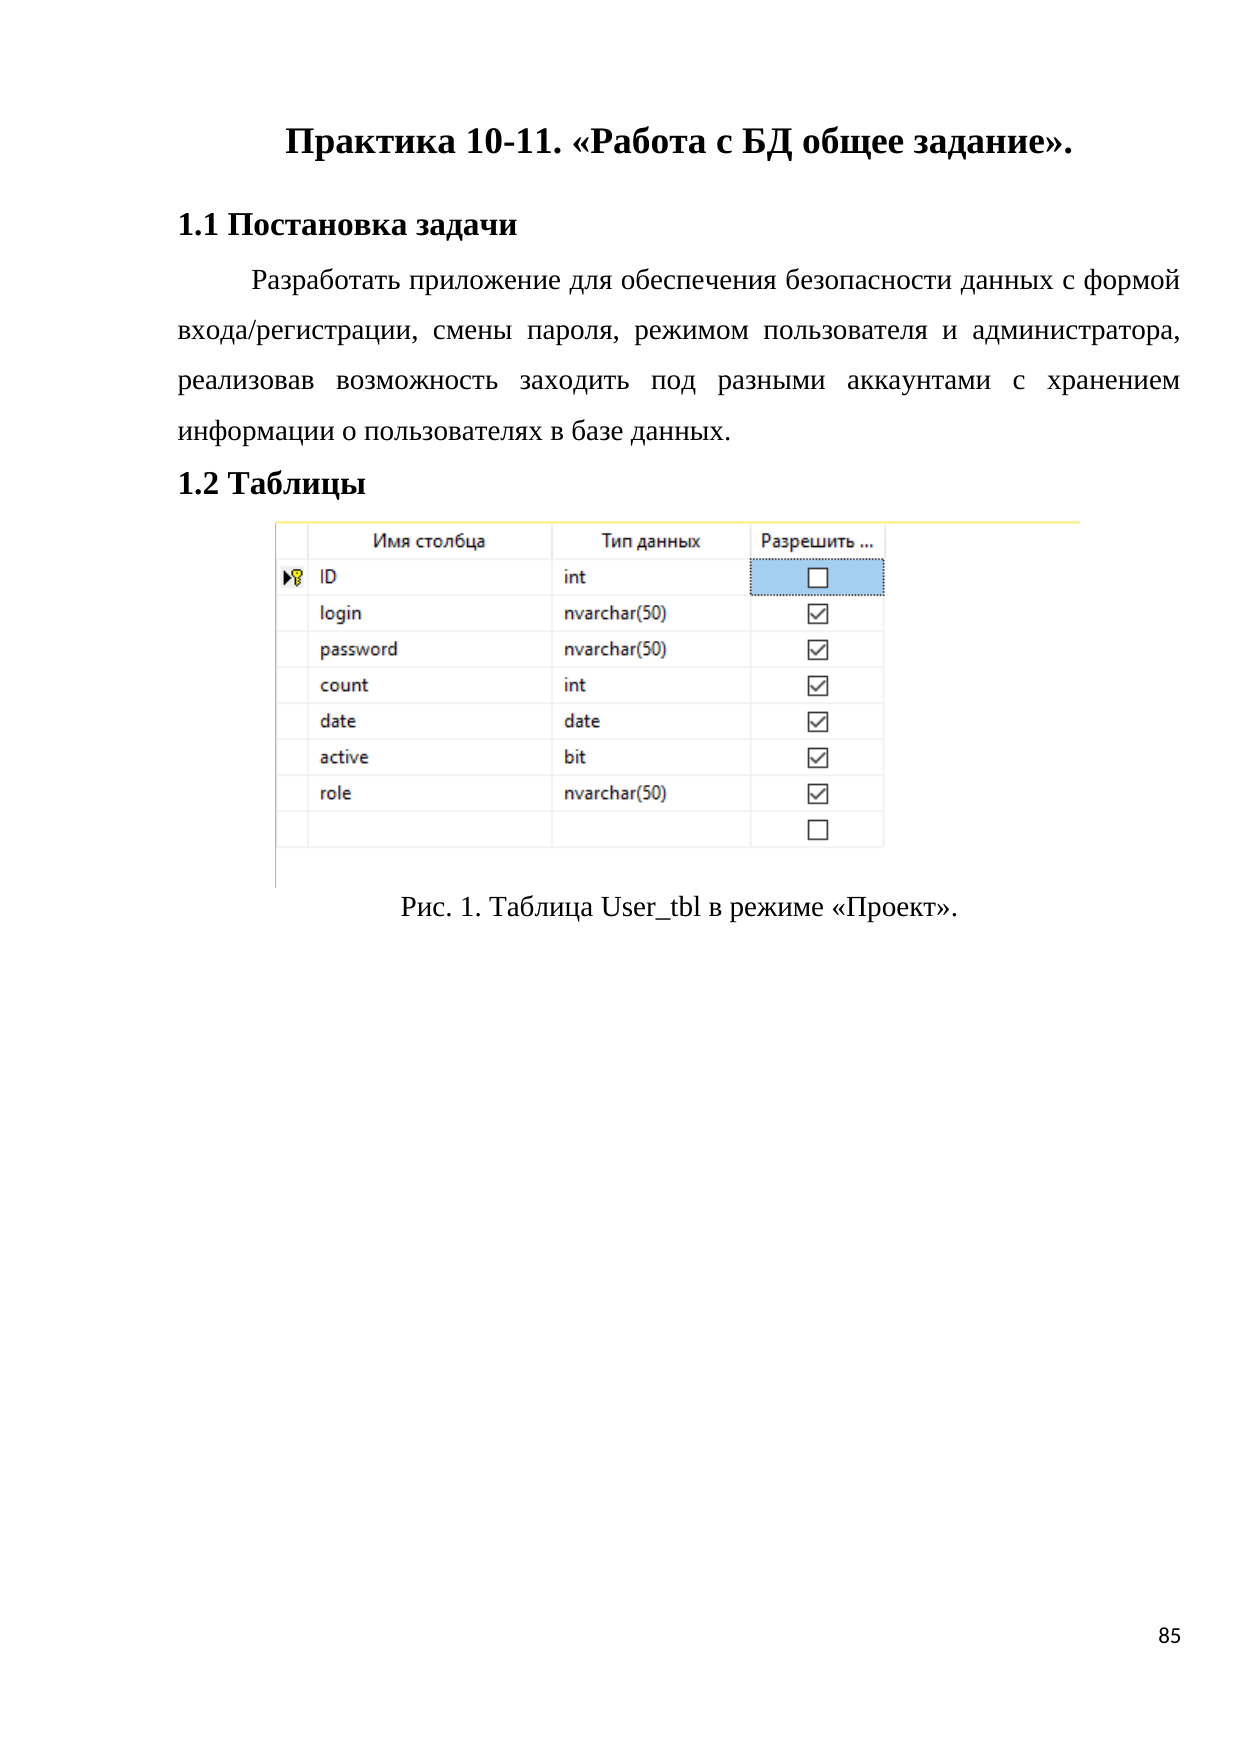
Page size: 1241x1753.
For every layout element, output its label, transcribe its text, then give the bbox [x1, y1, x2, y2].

text 1.2 Таблицы [177, 463, 1181, 501]
text 1.1 Постановка задачи [177, 204, 1181, 243]
text Разработать приложение для обеспечения безопасности данных с формой входа/регистрации, смены пароля, режимом пользователя и администратора, реализовав возможность заходить под разными аккаунтами с хранением информации о пользователях в базе данных. [177, 262, 1181, 446]
text Практика 10-11. «Работа с БД общее задание». [177, 118, 1181, 161]
text Рис. 1. Таблица User_tbl в режиме «Проект». [177, 889, 1181, 923]
picture [273, 521, 1080, 888]
